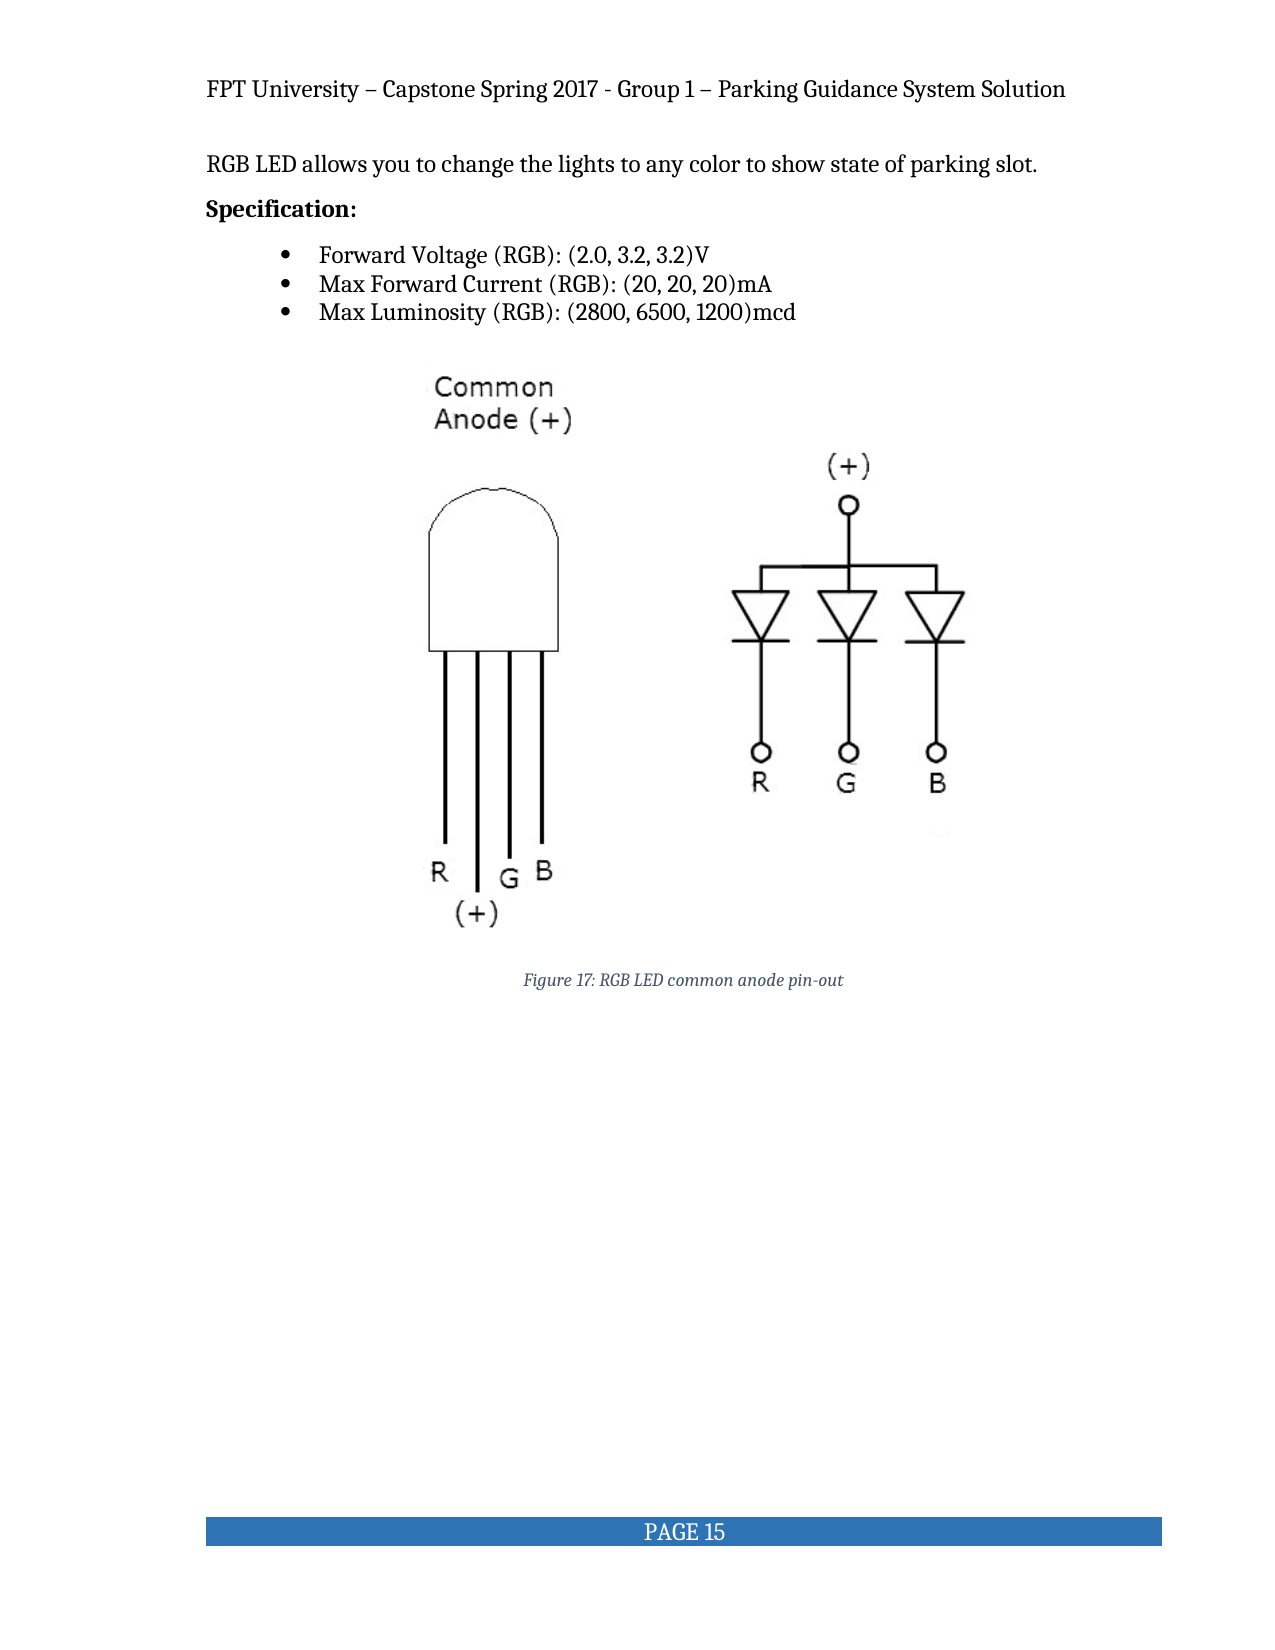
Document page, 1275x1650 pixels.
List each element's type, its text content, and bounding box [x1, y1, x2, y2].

text Specification: [206, 195, 1162, 224]
picture [383, 343, 986, 953]
text Forward Voltage (RGB): (2.0, 3.2, 3.2)V [281, 241, 1162, 269]
text Figure 17: RGB LED common anode pin-out [206, 970, 1162, 991]
text RGB LED allows you to change the lights to any color to show state of parking slot. [206, 150, 1162, 179]
text Max Luminosity (RGB): (2800, 6500, 1200)mcd [281, 298, 1162, 327]
text Max Forward Current (RGB): (20, 20, 20)mA [281, 269, 1162, 298]
